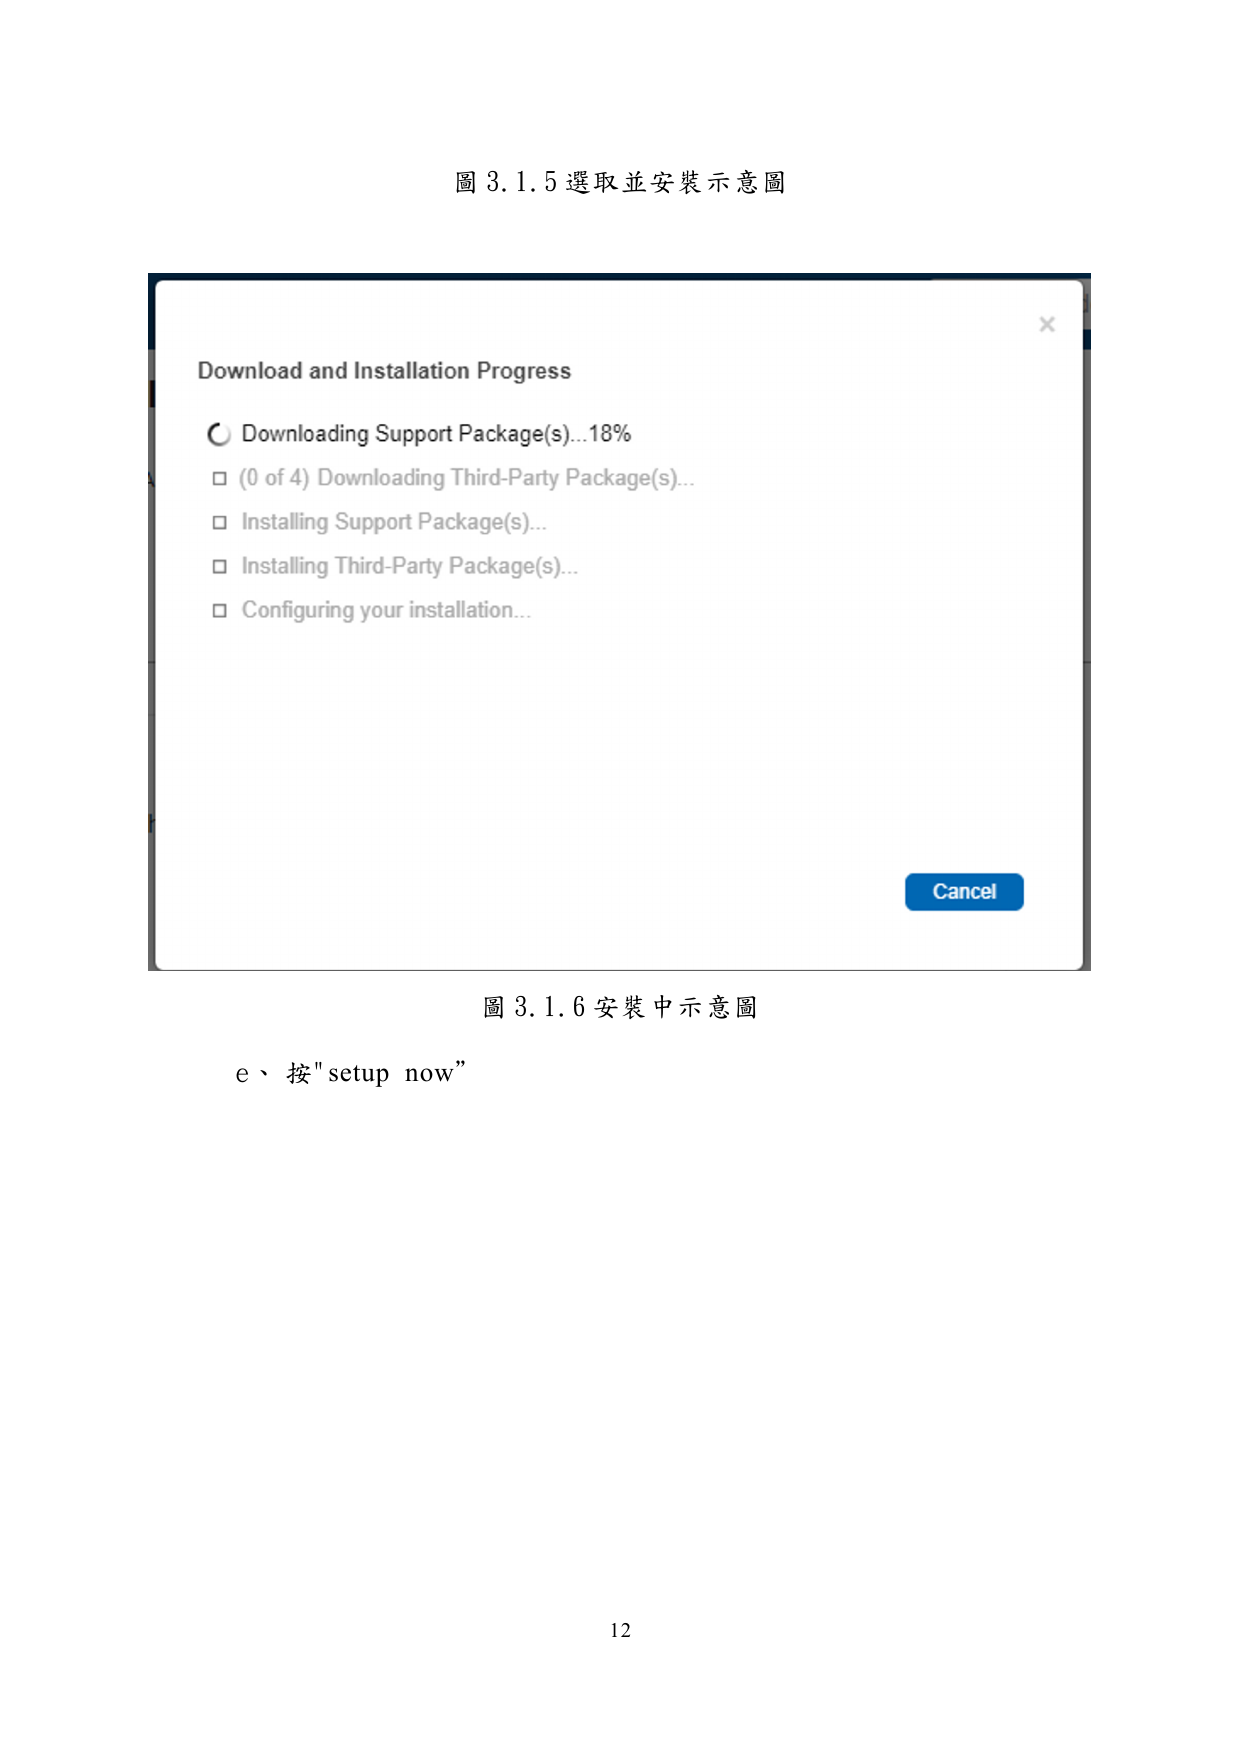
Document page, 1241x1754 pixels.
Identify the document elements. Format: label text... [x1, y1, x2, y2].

list 按"setup now” [235, 1052, 1092, 1090]
picture [148, 273, 1091, 971]
text 圖3.1.5選取並安裝示意圖 [148, 161, 1092, 198]
